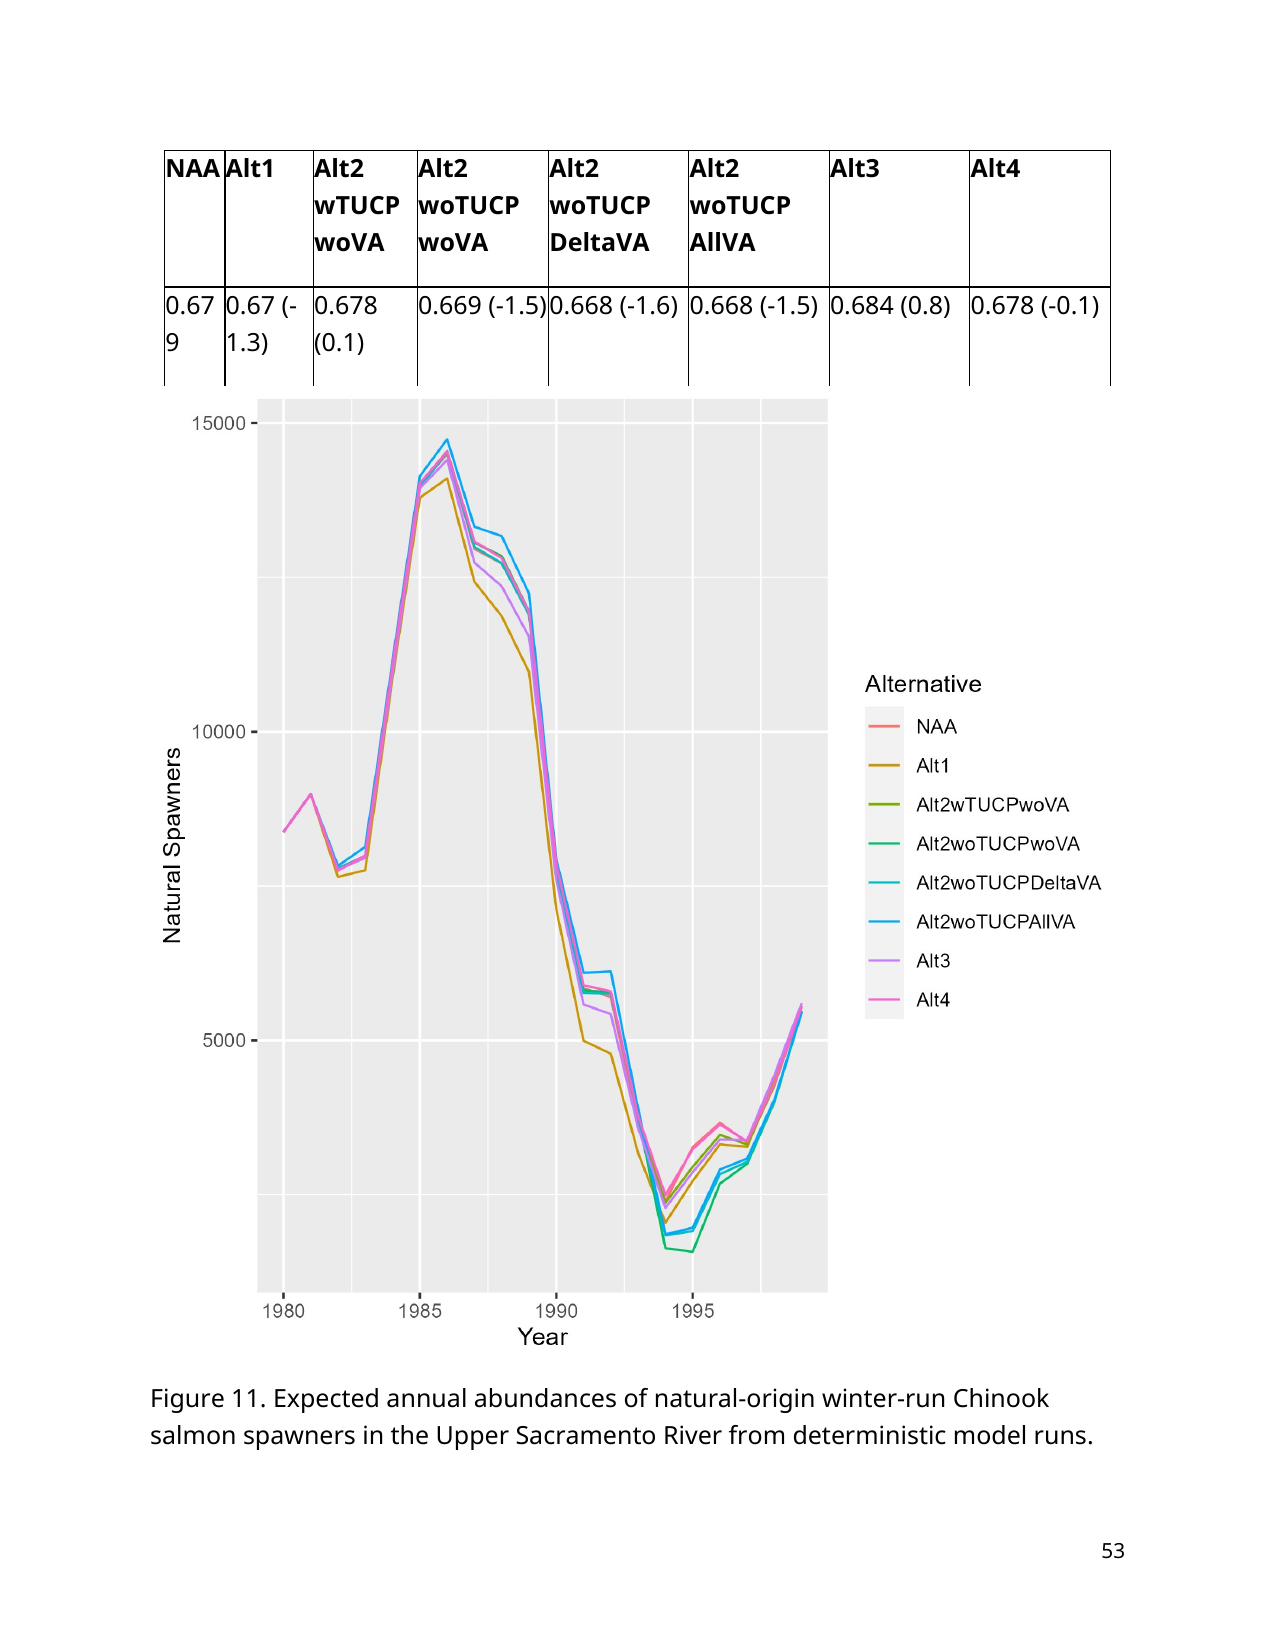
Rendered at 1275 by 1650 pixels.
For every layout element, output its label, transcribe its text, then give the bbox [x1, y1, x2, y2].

table_cell 0.684 (0.8) [830, 288, 969, 386]
picture [150, 386, 1125, 1362]
table_header Alt2 woTUCP DeltaVA [549, 151, 688, 286]
table_cell 0.669 (-1.5) [418, 288, 548, 386]
table_header NAA [165, 151, 224, 286]
table_cell 0.679 [165, 288, 224, 386]
table_cell 0.67 (-1.3) [226, 288, 313, 386]
table_cell 0.668 (-1.6) [549, 288, 688, 386]
table_header Alt2 wTUCP woVA [314, 151, 417, 286]
table_cell 0.678 (0.1) [314, 288, 417, 386]
table_header Alt2 woTUCP woVA [418, 151, 548, 286]
table_header Alt4 [970, 151, 1110, 286]
table_cell 0.668 (-1.5) [689, 288, 829, 386]
table_header Alt2 woTUCP AllVA [689, 151, 829, 286]
text Figure 11. Expected annual abundances of natural-origin winter-run Chinook salmon spawners in the Upper Sacramento River from deterministic model runs. [150, 1381, 1125, 1451]
table_cell 0.678 (-0.1) [970, 288, 1110, 386]
table_header Alt3 [830, 151, 969, 286]
table_header Alt1 [226, 151, 313, 286]
